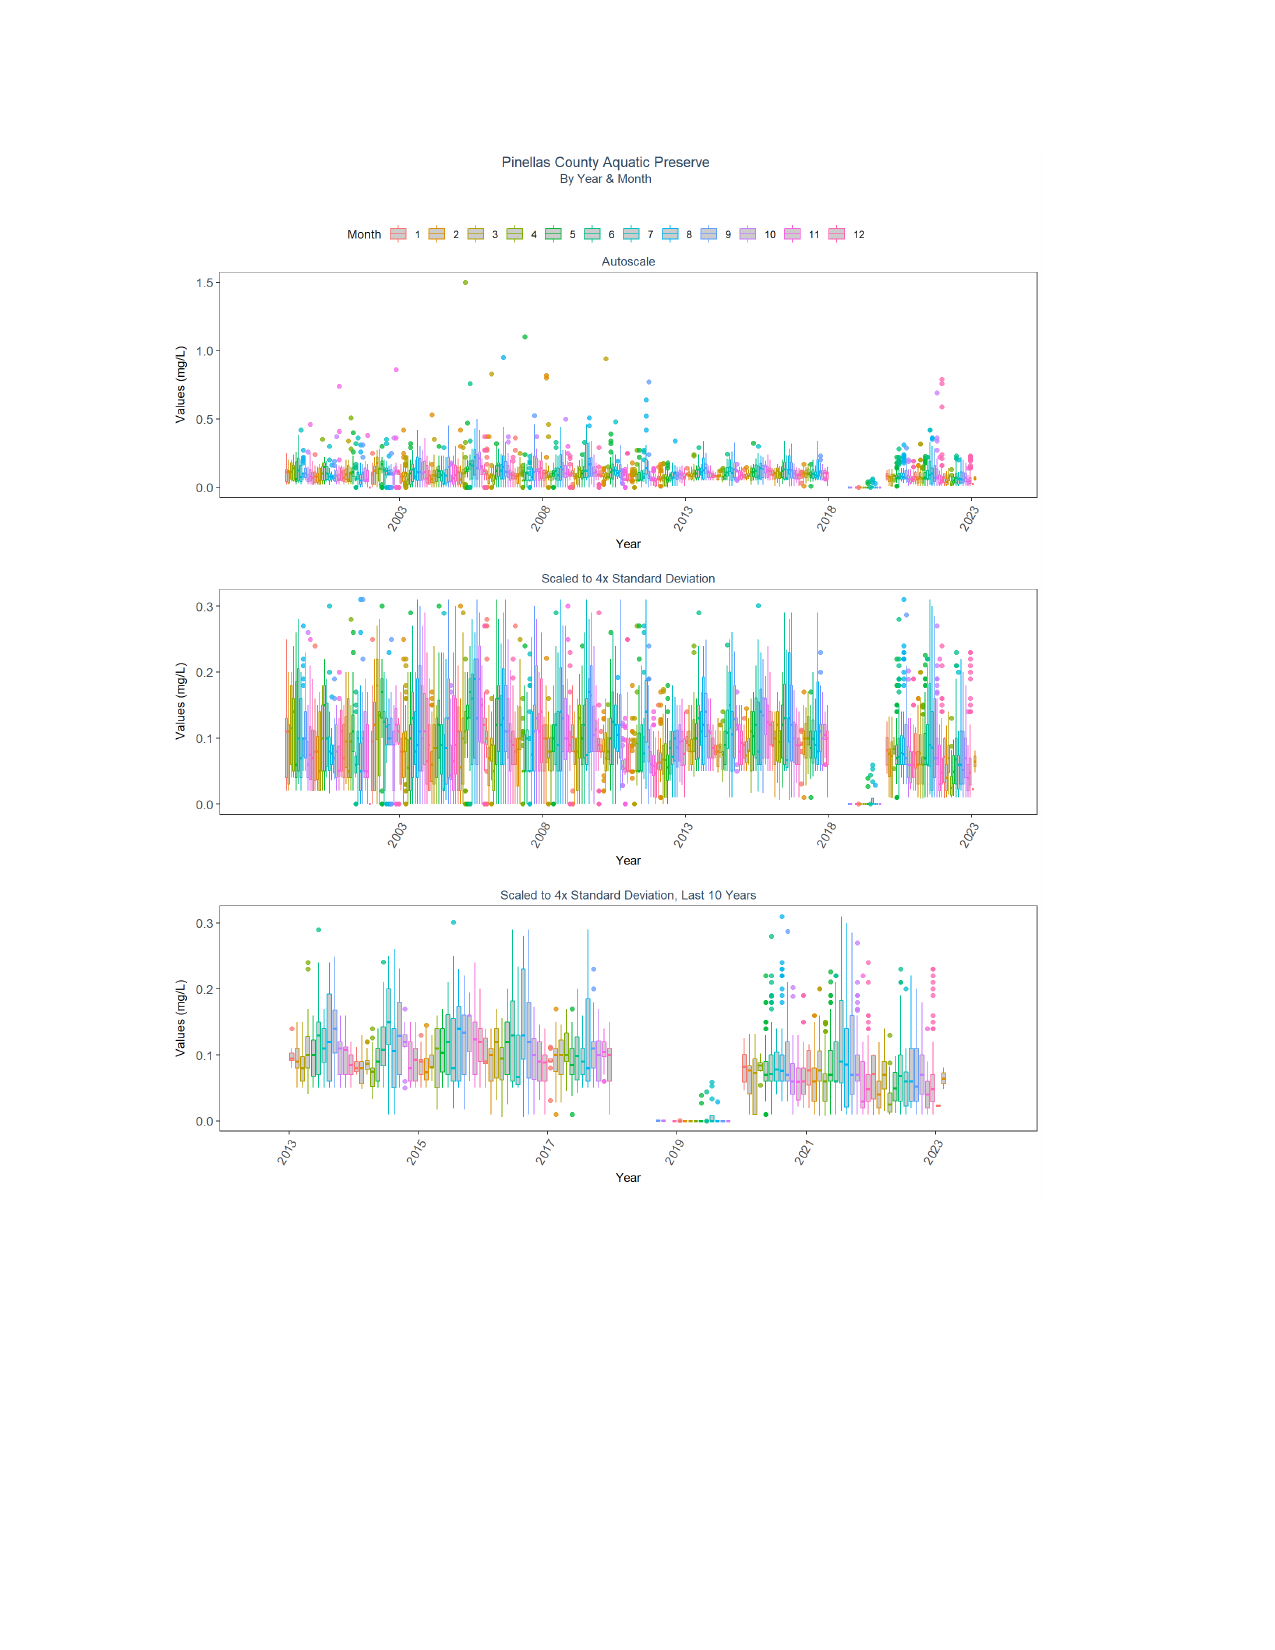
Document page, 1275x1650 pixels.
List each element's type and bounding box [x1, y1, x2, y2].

picture [168, 150, 1044, 1200]
